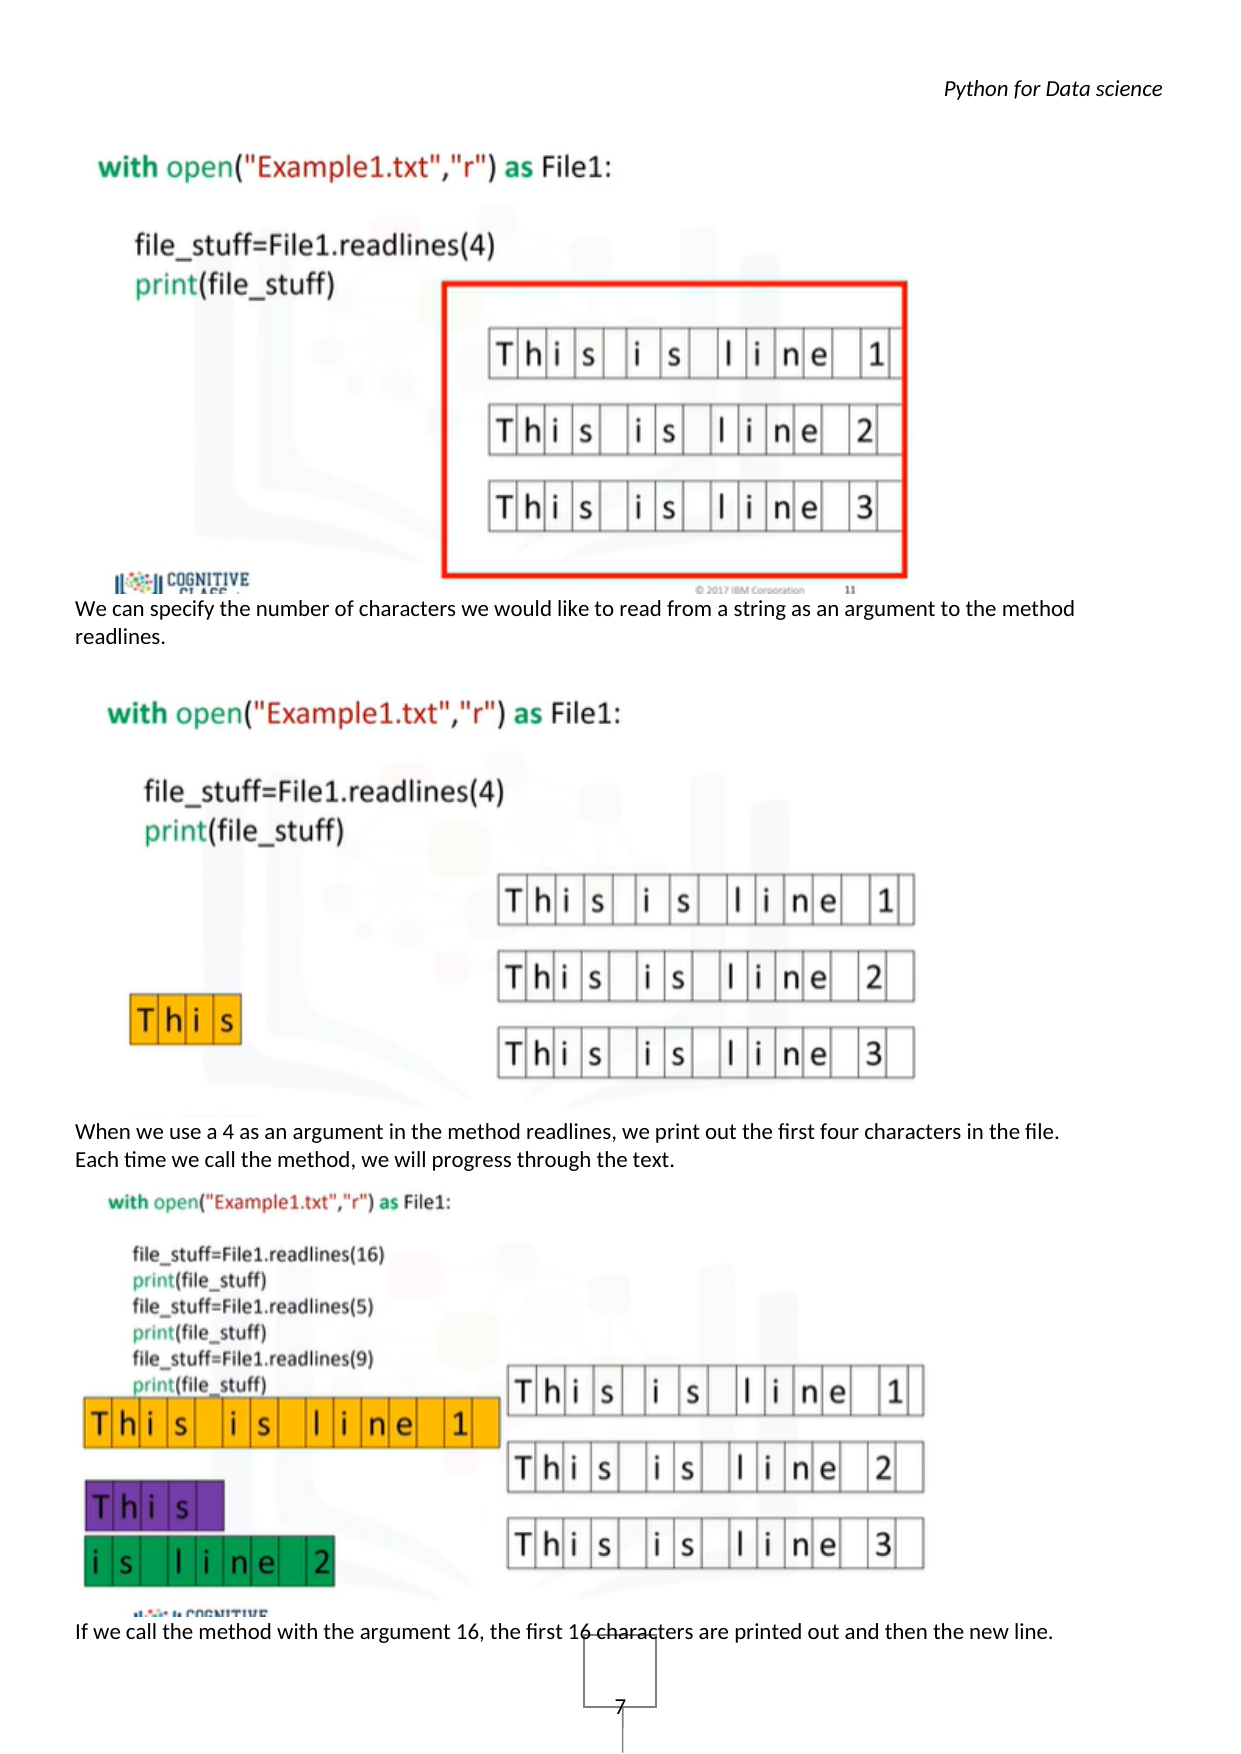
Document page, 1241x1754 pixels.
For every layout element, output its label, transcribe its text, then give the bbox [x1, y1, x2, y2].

text Each time we call the method, we will progress through the text. [75, 1145, 1165, 1173]
picture [75, 129, 916, 594]
picture [75, 1173, 933, 1617]
text When we use a 4 as an argument in the method readlines, we print out the first four characters in the file. [75, 1117, 1165, 1145]
text We can specify the number of characters we would like to read from a string as an argument to the method readlines. [75, 594, 1165, 650]
text If we call the method with the argument 16, the first 16 characters are printed out and then the new line. [75, 1617, 1165, 1645]
picture [75, 677, 922, 1117]
